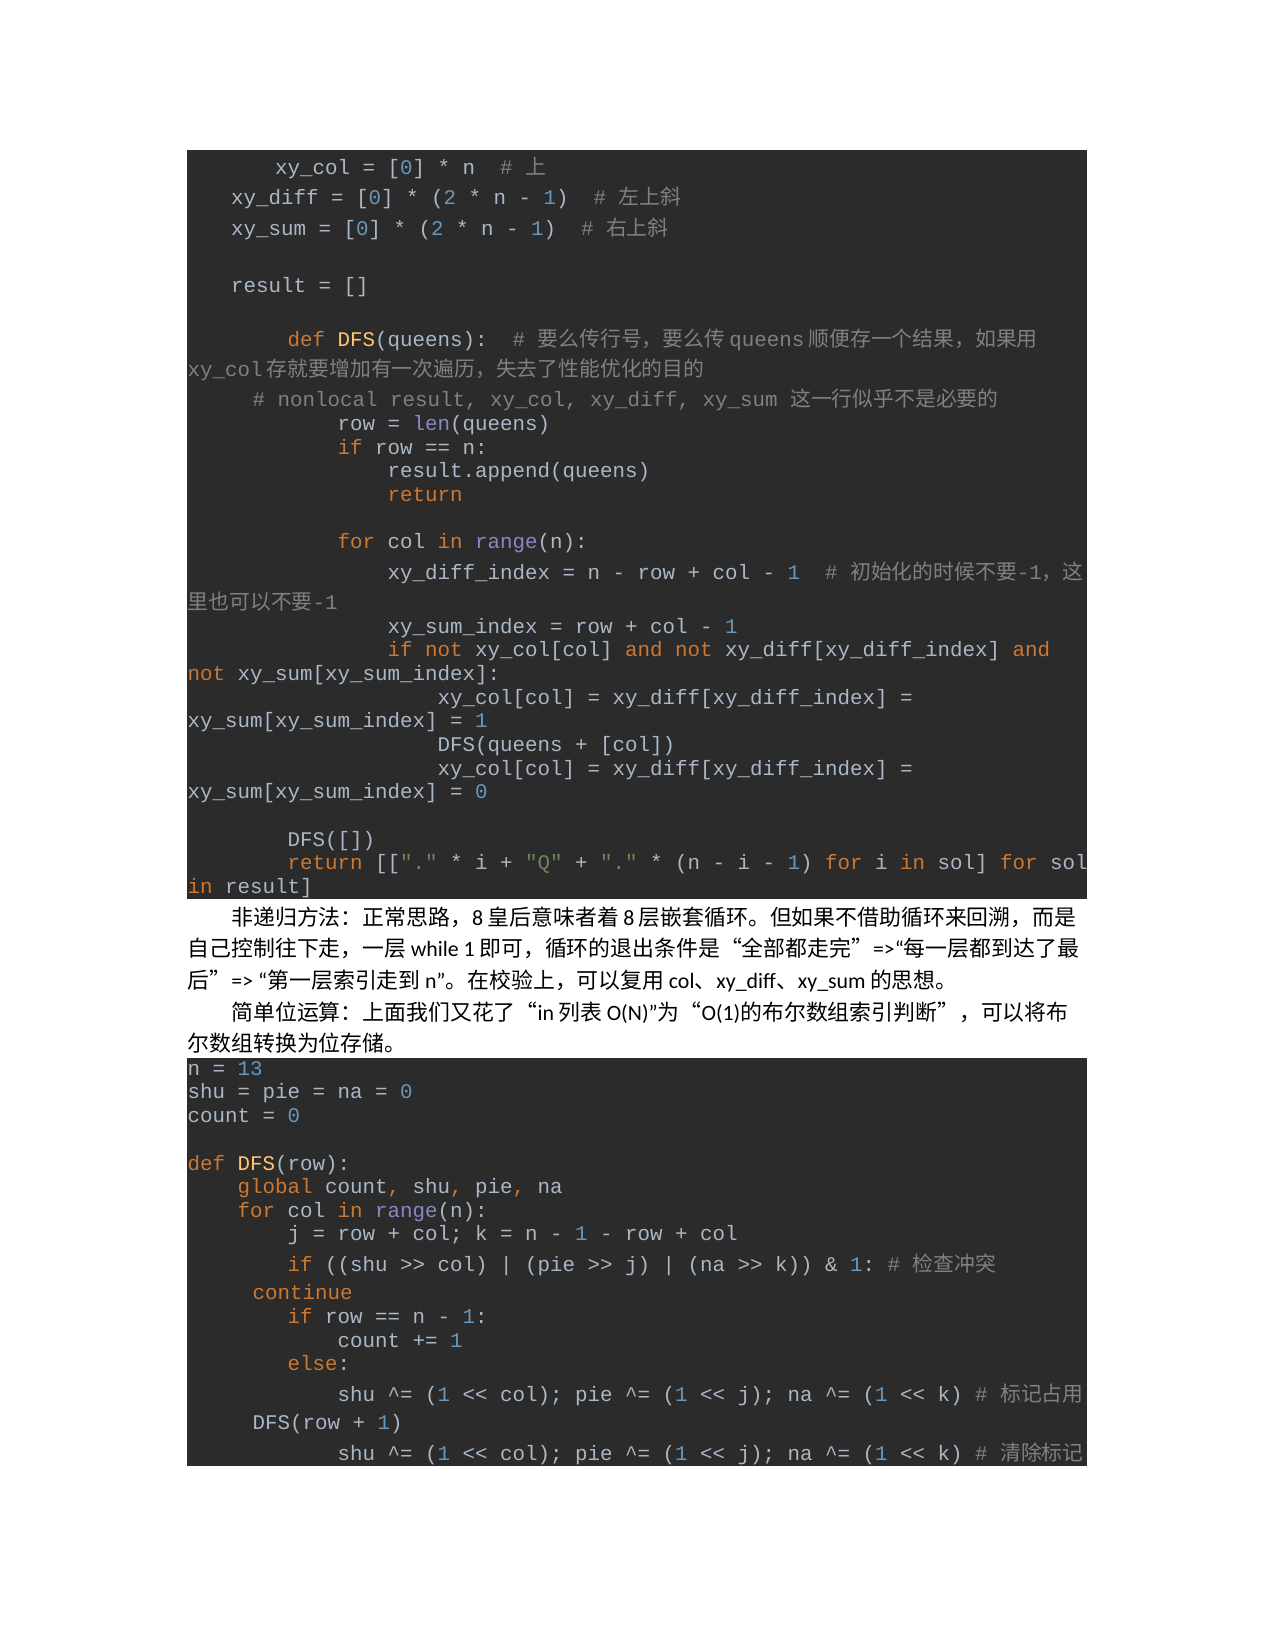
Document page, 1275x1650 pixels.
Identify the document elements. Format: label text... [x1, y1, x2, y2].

text 简单位运算：上面我们又花了“in列表O(N)”为“O(1)的布尔数组索引判断”，可以将布尔数组转换为位存储。 [187, 994, 1087, 1058]
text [187, 150, 1087, 899]
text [187, 1058, 1087, 1466]
text 非递归方法：正常思路，8皇后意味者着8层嵌套循环。但如果不借助循环来回溯，而是自己控制往下走，一层while 1即可，循环的退出条件是“全部都走完”=>“每一层都到达了最后”=> “第一层索引走到n”。在校验上，可以复用col、xy_diff、xy_sum的思想。 [187, 899, 1087, 994]
